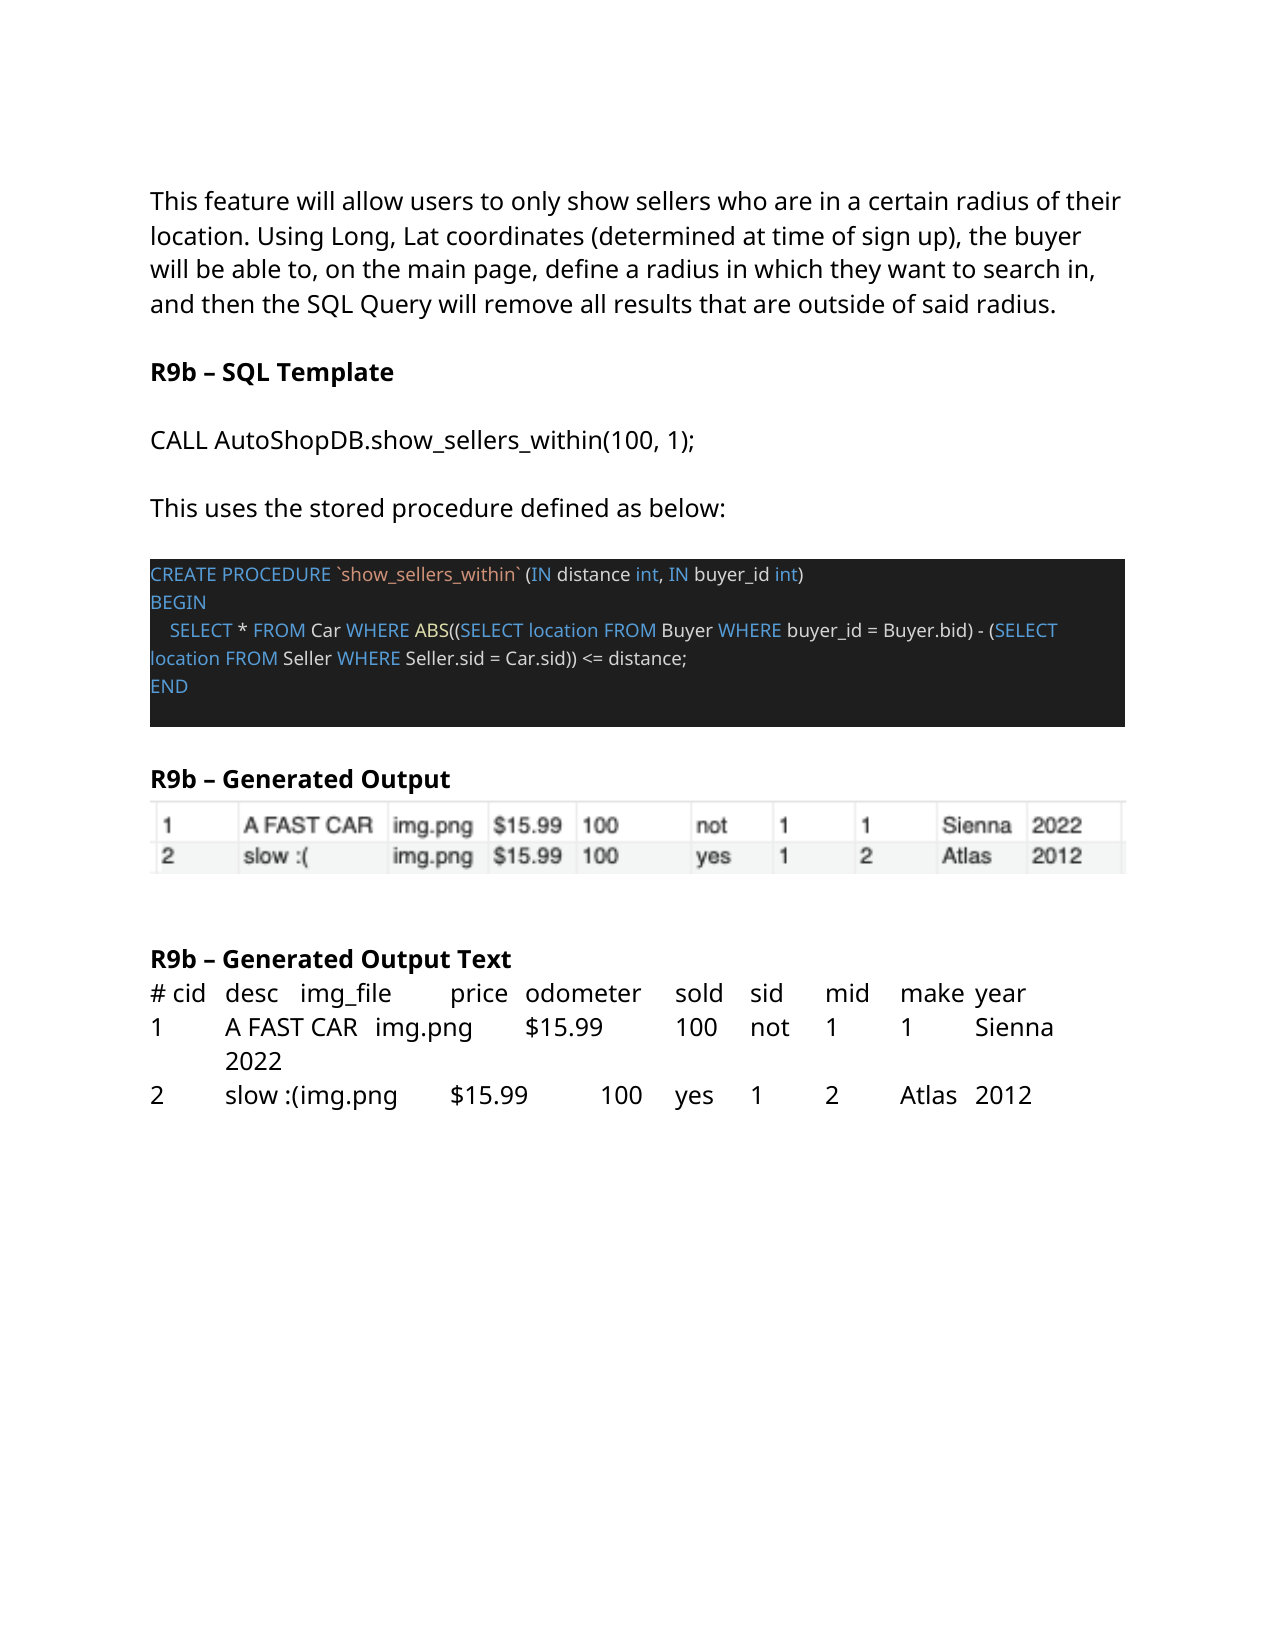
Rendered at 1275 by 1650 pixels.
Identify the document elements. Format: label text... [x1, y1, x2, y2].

text R9b – Generated Output Text [150, 942, 1125, 976]
text END [150, 671, 1125, 699]
text R9b – Generated Output [150, 762, 1125, 795]
text 1 A FAST CAR img.png $15.99 100 not 1 1 Sienna 2022 [150, 1010, 1125, 1078]
text CREATE PROCEDURE `show_sellers_within` (IN distance int, IN buyer_id int) [150, 559, 1125, 587]
text CALL AutoShopDB.show_sellers_within(100, 1); [150, 422, 1125, 457]
picture [150, 795, 1127, 874]
text This feature will allow users to only show sellers who are in a certain radius of their location. Using Long, Lat coordinates (determined at time of sign up), the buyer will be able to, on the main page, define a radius in which they want to search in, and then the SQL Query will remove all results that are outside of said radius. [150, 184, 1125, 320]
text This uses the stored procedure defined as below: [150, 491, 1125, 525]
text 2 slow :( img.png $15.99 100 yes 1 2 Atlas 2012 [150, 1078, 1125, 1112]
text R9b – SQL Template [150, 354, 1125, 388]
text BEGIN [150, 587, 1125, 615]
text # cid desc img_file price odometer sold sid mid make year [150, 976, 1125, 1010]
text SELECT * FROM Car WHERE ABS((SELECT location FROM Buyer WHERE buyer_id = Buyer.bid) - (SELECT location FROM Seller WHERE Seller.sid = Car.sid)) <= distance; [150, 615, 1125, 671]
